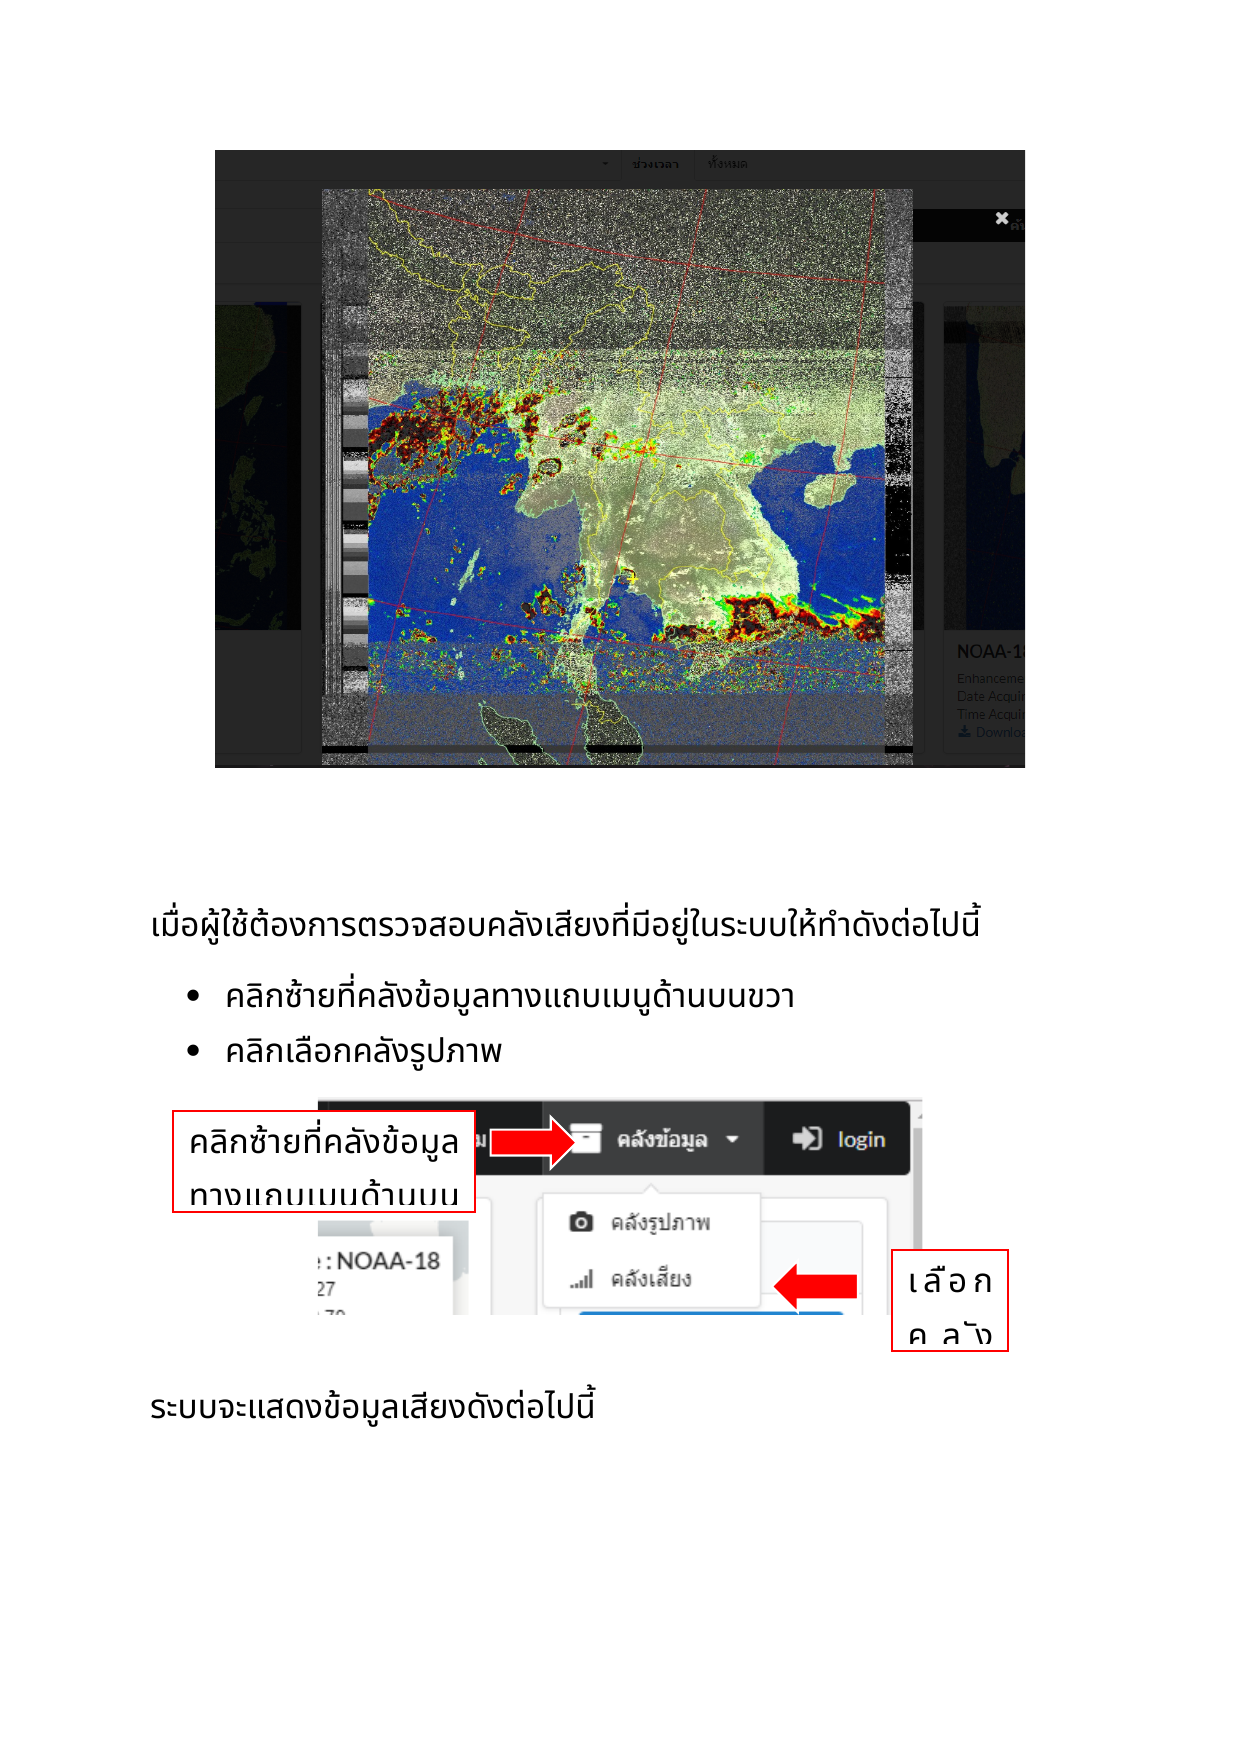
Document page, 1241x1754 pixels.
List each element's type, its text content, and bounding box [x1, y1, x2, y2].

list คลิกเลือกคลังรูปภาพ [187, 1027, 1090, 1077]
text เมื่อผู้ใช้ต้องการตรวจสอบคลังเสียงที่มีอยู่ในระบบให้ทำดังต่อไปนี้ [150, 901, 1090, 952]
text ระบบจะแสดงข้อมูลเสียงดังต่อไปนี้ [150, 1383, 1090, 1433]
picture [317, 1097, 923, 1315]
picture [215, 150, 1026, 768]
list คลิกซ้ายที่คลังข้อมูลทางแถบเมนูด้านบนขวา [187, 972, 1090, 1023]
